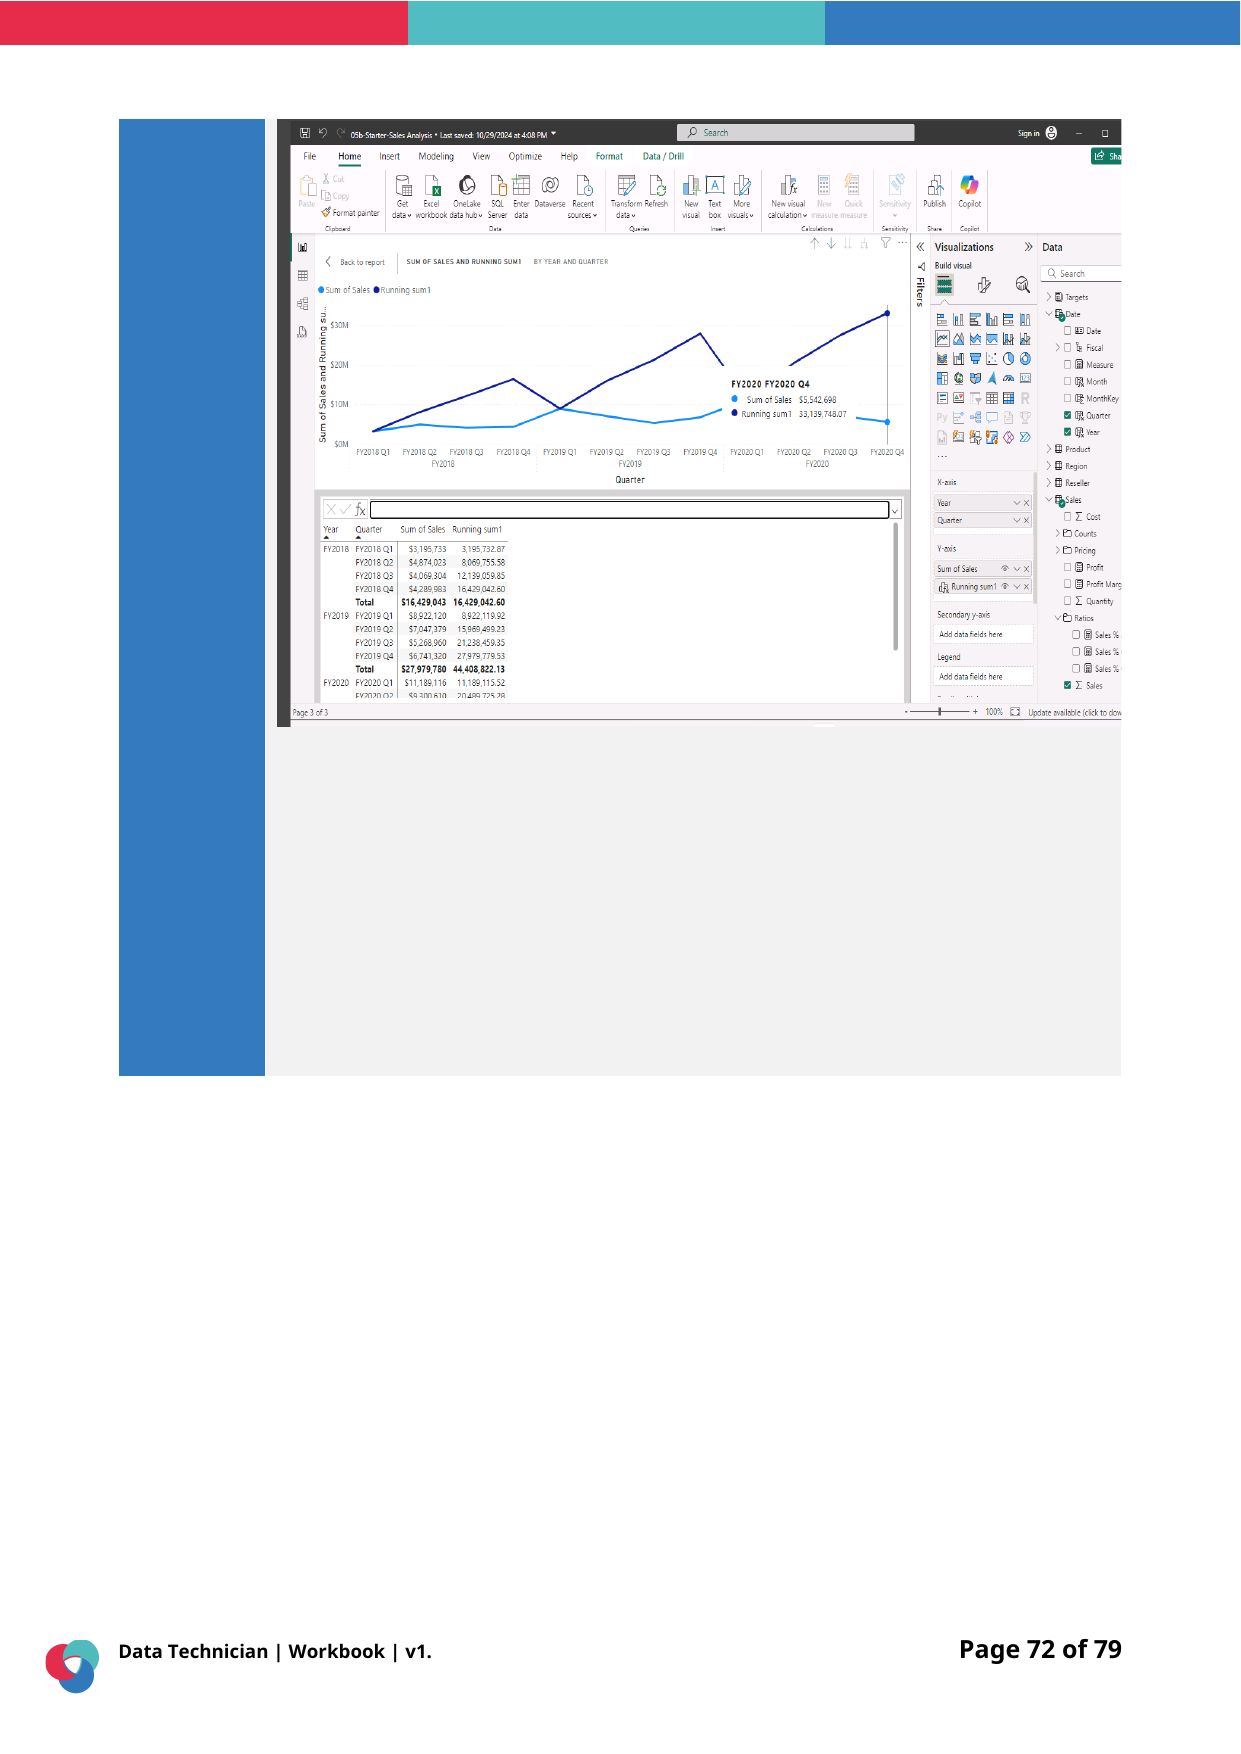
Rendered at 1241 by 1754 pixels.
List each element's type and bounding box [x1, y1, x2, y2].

picture [277, 119, 1122, 727]
picture [45, 1640, 100, 1694]
table_header [119, 119, 265, 1076]
table_header [266, 119, 1121, 1076]
